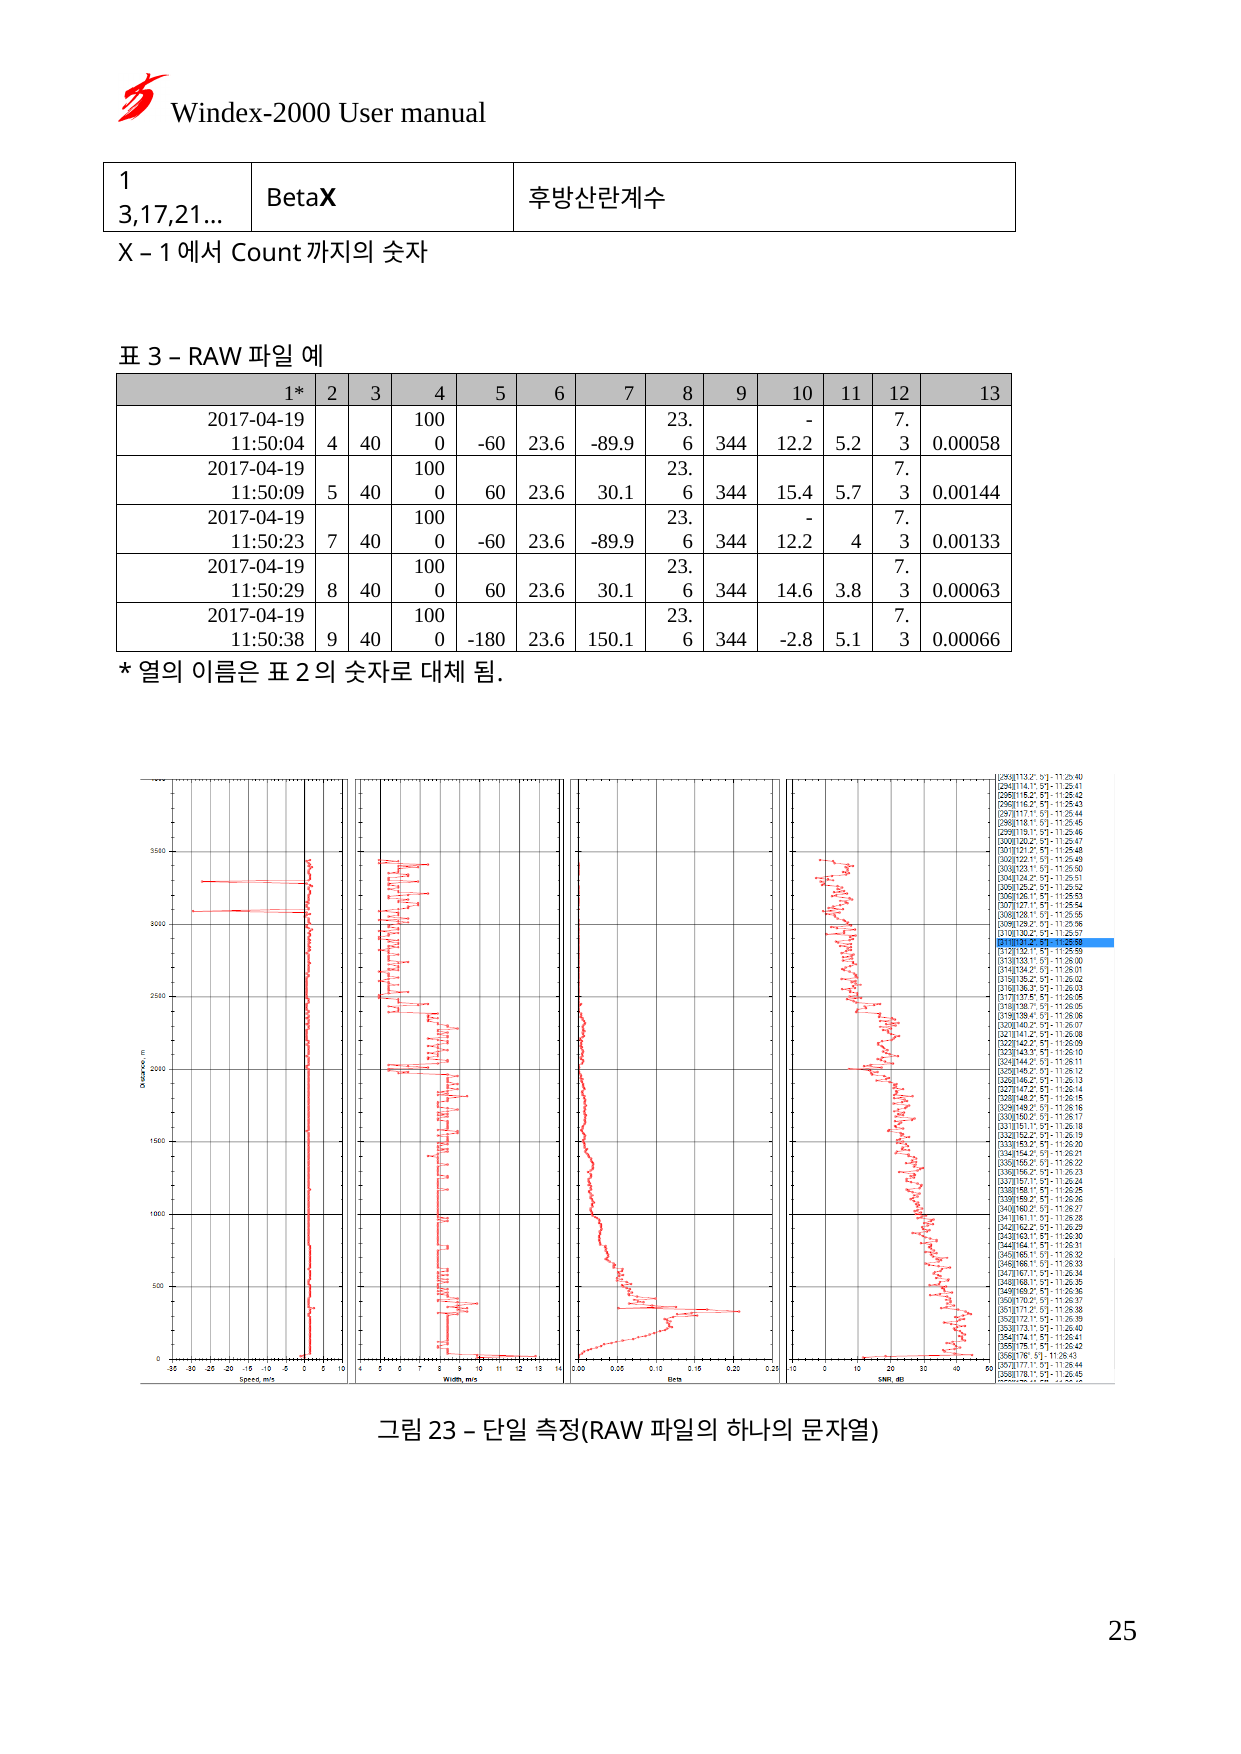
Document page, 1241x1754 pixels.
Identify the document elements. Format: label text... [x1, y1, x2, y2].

table_cell 8 [316, 554, 348, 602]
table_cell 7.3 [873, 456, 920, 504]
table_cell 60 [457, 456, 516, 504]
table_cell 1000 [392, 505, 456, 553]
table_cell 60 [457, 554, 516, 602]
table_cell 30.1 [576, 554, 645, 602]
table_cell 5.7 [824, 456, 872, 504]
text 표 3 – RAW 파일 예 [118, 336, 1137, 373]
table_cell 2017-04-19 11:50:23 [117, 505, 315, 553]
table_cell 40 [349, 406, 391, 454]
table_header 11 [824, 374, 872, 405]
table_cell 2017-04-19 11:50:09 [117, 456, 315, 504]
table_cell -89.9 [576, 505, 645, 553]
table_header 6 [517, 374, 575, 405]
table_header 12 [873, 374, 920, 405]
table_cell 344 [704, 406, 757, 454]
table_cell 23.6 [517, 554, 575, 602]
table_cell -2.8 [758, 603, 823, 651]
table_cell 23.6 [646, 505, 703, 553]
table_cell 4 [824, 505, 872, 553]
table_cell 9 [316, 603, 348, 651]
picture [140, 774, 1115, 1385]
table_cell 7.3 [873, 603, 920, 651]
table_cell 13,17,21… [104, 163, 251, 231]
table_cell 40 [349, 603, 391, 651]
table_cell 23.6 [517, 505, 575, 553]
table_header 5 [457, 374, 516, 405]
table_header 1* [117, 374, 315, 405]
table_cell 7 [316, 505, 348, 553]
table_cell 23.6 [646, 603, 703, 651]
table_cell 40 [349, 554, 391, 602]
table_cell 1000 [392, 406, 456, 454]
table_cell 344 [704, 603, 757, 651]
table_header 3 [349, 374, 391, 405]
table_cell 후방산란계수 [514, 163, 1015, 231]
table_header 13 [921, 374, 1011, 405]
table_header 4 [392, 374, 456, 405]
table_header 10 [758, 374, 823, 405]
table_cell 344 [704, 554, 757, 602]
table_cell 14.6 [758, 554, 823, 602]
table_cell 23.6 [517, 456, 575, 504]
table_cell 1000 [392, 456, 456, 504]
table_cell 5.1 [824, 603, 872, 651]
table_cell 15.4 [758, 456, 823, 504]
table_cell 30.1 [576, 456, 645, 504]
table_cell 0.00066 [921, 603, 1011, 651]
table_cell 7.3 [873, 505, 920, 553]
table_cell 7.3 [873, 406, 920, 454]
table_cell 5.2 [824, 406, 872, 454]
table_cell 23.6 [646, 554, 703, 602]
table_cell 5 [316, 456, 348, 504]
table_cell 7.3 [873, 554, 920, 602]
table_cell 344 [704, 456, 757, 504]
table_cell 23.6 [517, 406, 575, 454]
table_cell 23.6 [646, 456, 703, 504]
text X – 1에서 Count까지의 숫자 [118, 232, 1137, 268]
table_cell 40 [349, 456, 391, 504]
text 그림23 – 단일 측정(RAW 파일의 하나의 문자열) [118, 1411, 1137, 1447]
table_cell -60 [457, 505, 516, 553]
table_header 8 [646, 374, 703, 405]
table_cell 23.6 [517, 603, 575, 651]
table_cell 40 [349, 505, 391, 553]
table_cell 23.6 [646, 406, 703, 454]
table_cell 150.1 [576, 603, 645, 651]
table_cell 0.00133 [921, 505, 1011, 553]
table_header 2 [316, 374, 348, 405]
table_header 7 [576, 374, 645, 405]
table_cell BetaX [252, 163, 513, 231]
table_cell 2017-04-19 11:50:38 [117, 603, 315, 651]
table_cell 1000 [392, 603, 456, 651]
text * 열의 이름은 표2의 숫자로 대체 됨. [118, 652, 1137, 688]
table_cell -12.2 [758, 406, 823, 454]
picture [118, 73, 171, 122]
table_cell 0.00144 [921, 456, 1011, 504]
table_cell -60 [457, 406, 516, 454]
table_cell 3.8 [824, 554, 872, 602]
table_header 9 [704, 374, 757, 405]
table_cell 0.00058 [921, 406, 1011, 454]
table_cell -180 [457, 603, 516, 651]
table_cell 1000 [392, 554, 456, 602]
table_cell 4 [316, 406, 348, 454]
table_cell 344 [704, 505, 757, 553]
table_cell 2017-04-19 11:50:29 [117, 554, 315, 602]
table_cell -89.9 [576, 406, 645, 454]
table_cell -12.2 [758, 505, 823, 553]
table_cell 0.00063 [921, 554, 1011, 602]
table_cell 2017-04-19 11:50:04 [117, 406, 315, 454]
